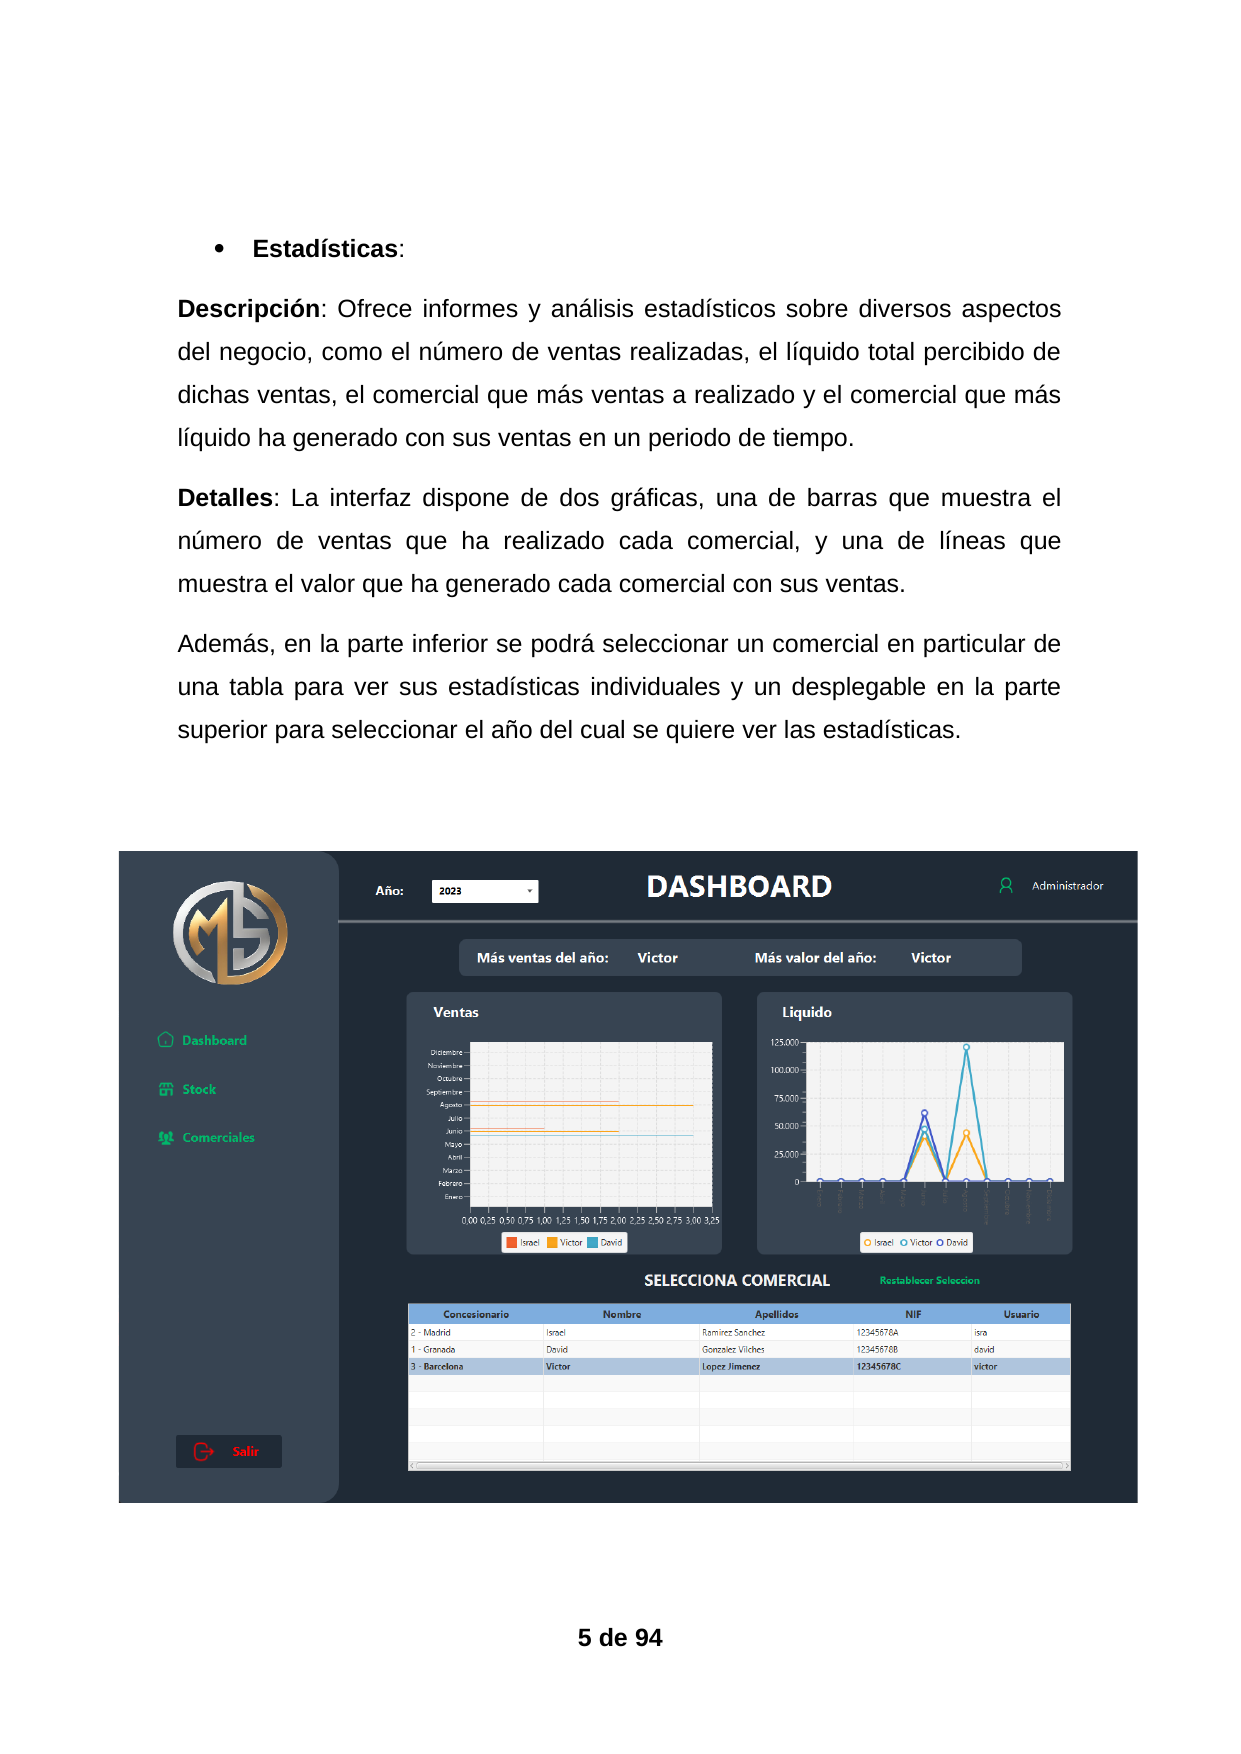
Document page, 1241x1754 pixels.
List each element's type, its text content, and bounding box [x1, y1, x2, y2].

picture [118, 851, 1138, 1503]
text Descripción: Ofrece informes y análisis estadísticos sobre diversos aspectos del negocio, como el número de ventas realizadas, el líquido total percibido de dichas ventas, el comercial que más ventas a realizado y el comercial que más líquido ha generado con sus ventas en un periodo de tiempo. [177, 294, 1063, 452]
list Estadísticas: [215, 234, 1063, 263]
text Detalles: La interfaz dispone de dos gráficas, una de barras que muestra el número de ventas que ha realizado cada comercial, y una de líneas que muestra el valor que ha generado cada comercial con sus ventas. [177, 483, 1063, 598]
text Además, en la parte inferior se podrá seleccionar un comercial en particular de una tabla para ver sus estadísticas individuales y un desplegable en la parte superior para seleccionar el año del cual se quiere ver las estadísticas. [177, 629, 1063, 744]
